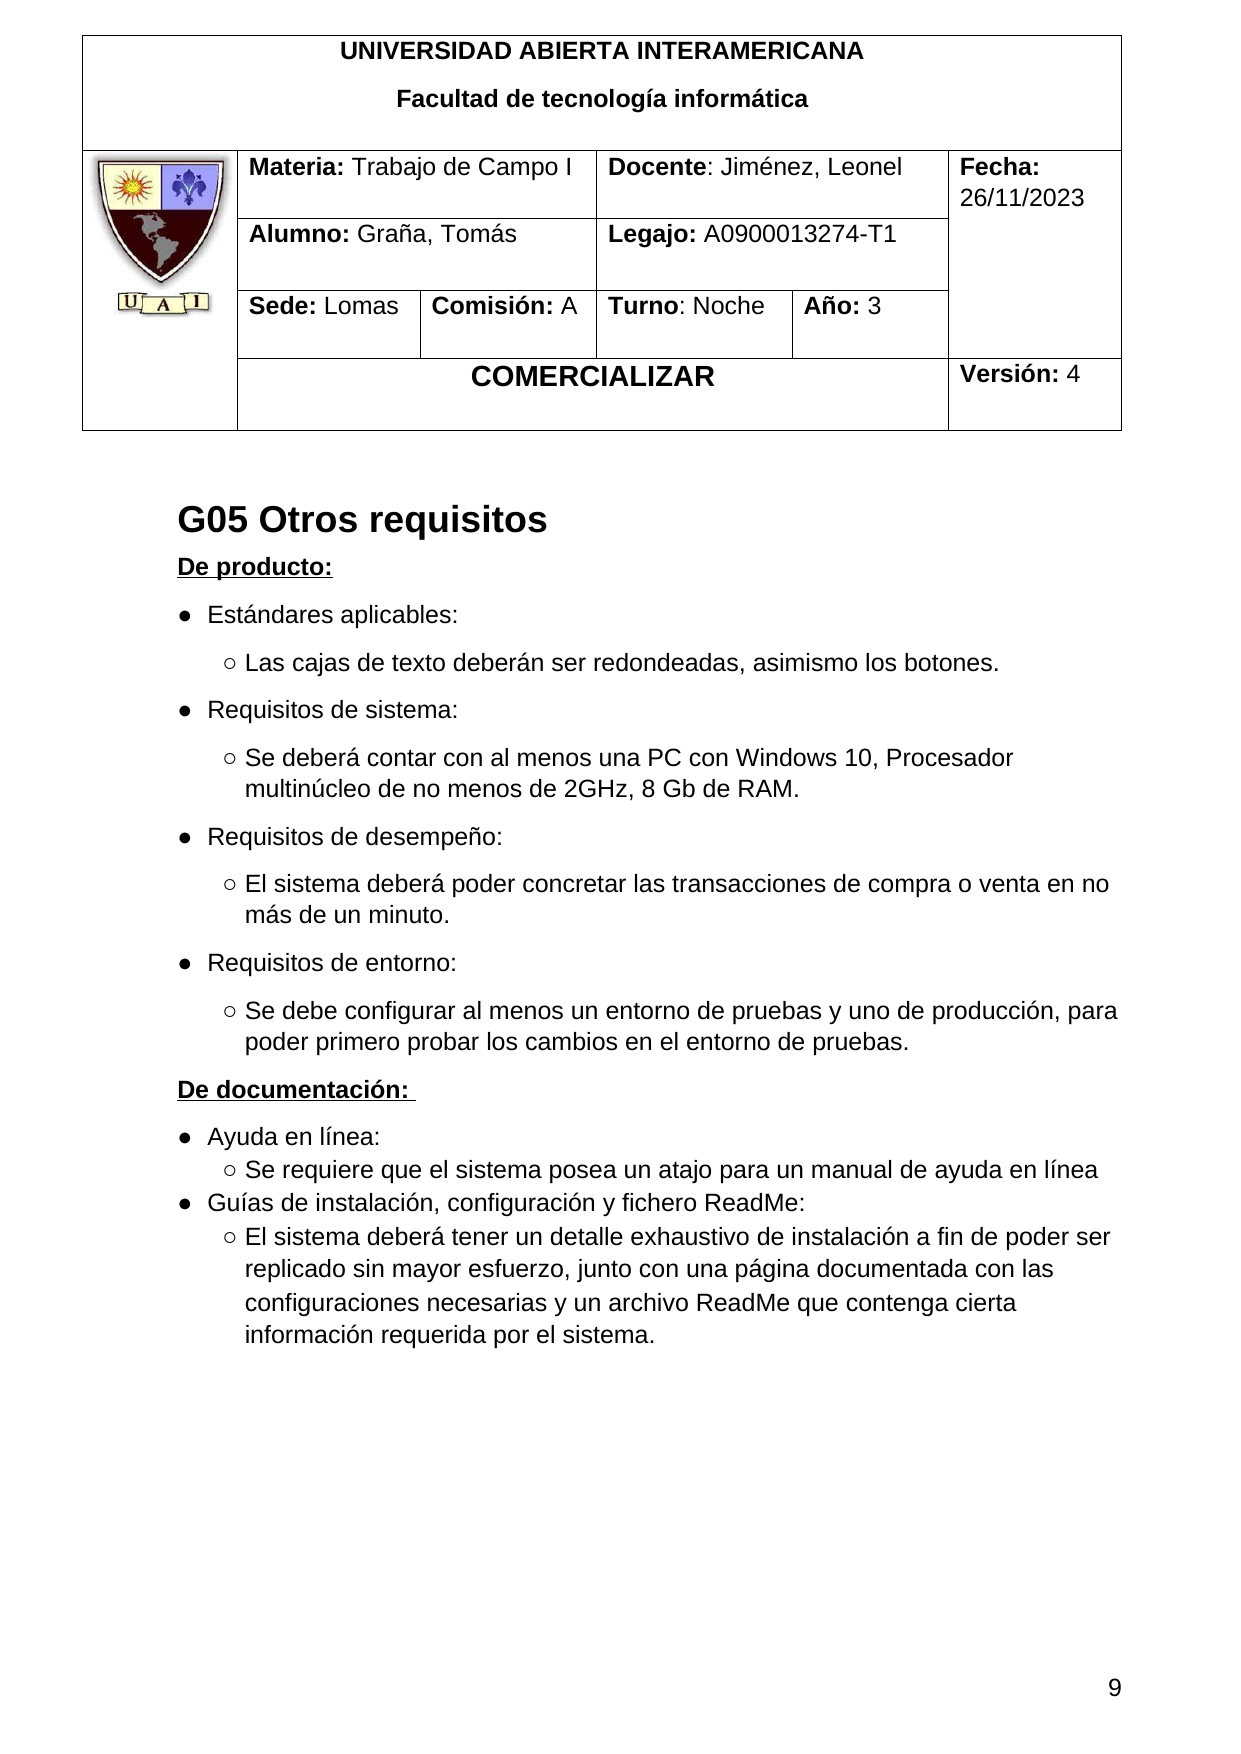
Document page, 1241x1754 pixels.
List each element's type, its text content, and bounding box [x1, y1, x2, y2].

list Requisitos de sistema: [177, 695, 1122, 724]
list El sistema deberá poder concretar las transacciones de compra o venta en no más de un minuto. [222, 869, 1122, 929]
list Requisitos de desempeño: [177, 822, 1122, 851]
list Las cajas de texto deberán ser redondeadas, asimismo los botones. [222, 648, 1122, 676]
text De documentación: [177, 1075, 1122, 1103]
list Ayuda en línea: [177, 1122, 1122, 1151]
list Se requiere que el sistema posea un atajo para un manual de ayuda en línea [222, 1155, 1122, 1184]
list Se debe configurar al menos un entorno de pruebas y uno de producción, para poder primero probar los cambios en el entorno de pruebas. [222, 996, 1122, 1056]
list Requisitos de entorno: [177, 948, 1122, 977]
subtitle G05 Otros requisitos [177, 497, 1122, 540]
text De producto: [177, 552, 1122, 581]
list Se deberá contar con al menos una PC con Windows 10, Procesador multinúcleo de no menos de 2GHz, 8 Gb de RAM. [222, 743, 1122, 803]
list Estándares aplicables: [177, 600, 1122, 629]
list El sistema deberá tener un detalle exhaustivo de instalación a fin de poder ser replicado sin mayor esfuerzo, junto con una página documentada con las configuraciones necesarias y un archivo ReadMe que contenga cierta información requerida por el sistema. [222, 1221, 1122, 1349]
picture [87, 151, 234, 320]
list Guías de instalación, configuración y fichero ReadMe: [177, 1188, 1122, 1217]
